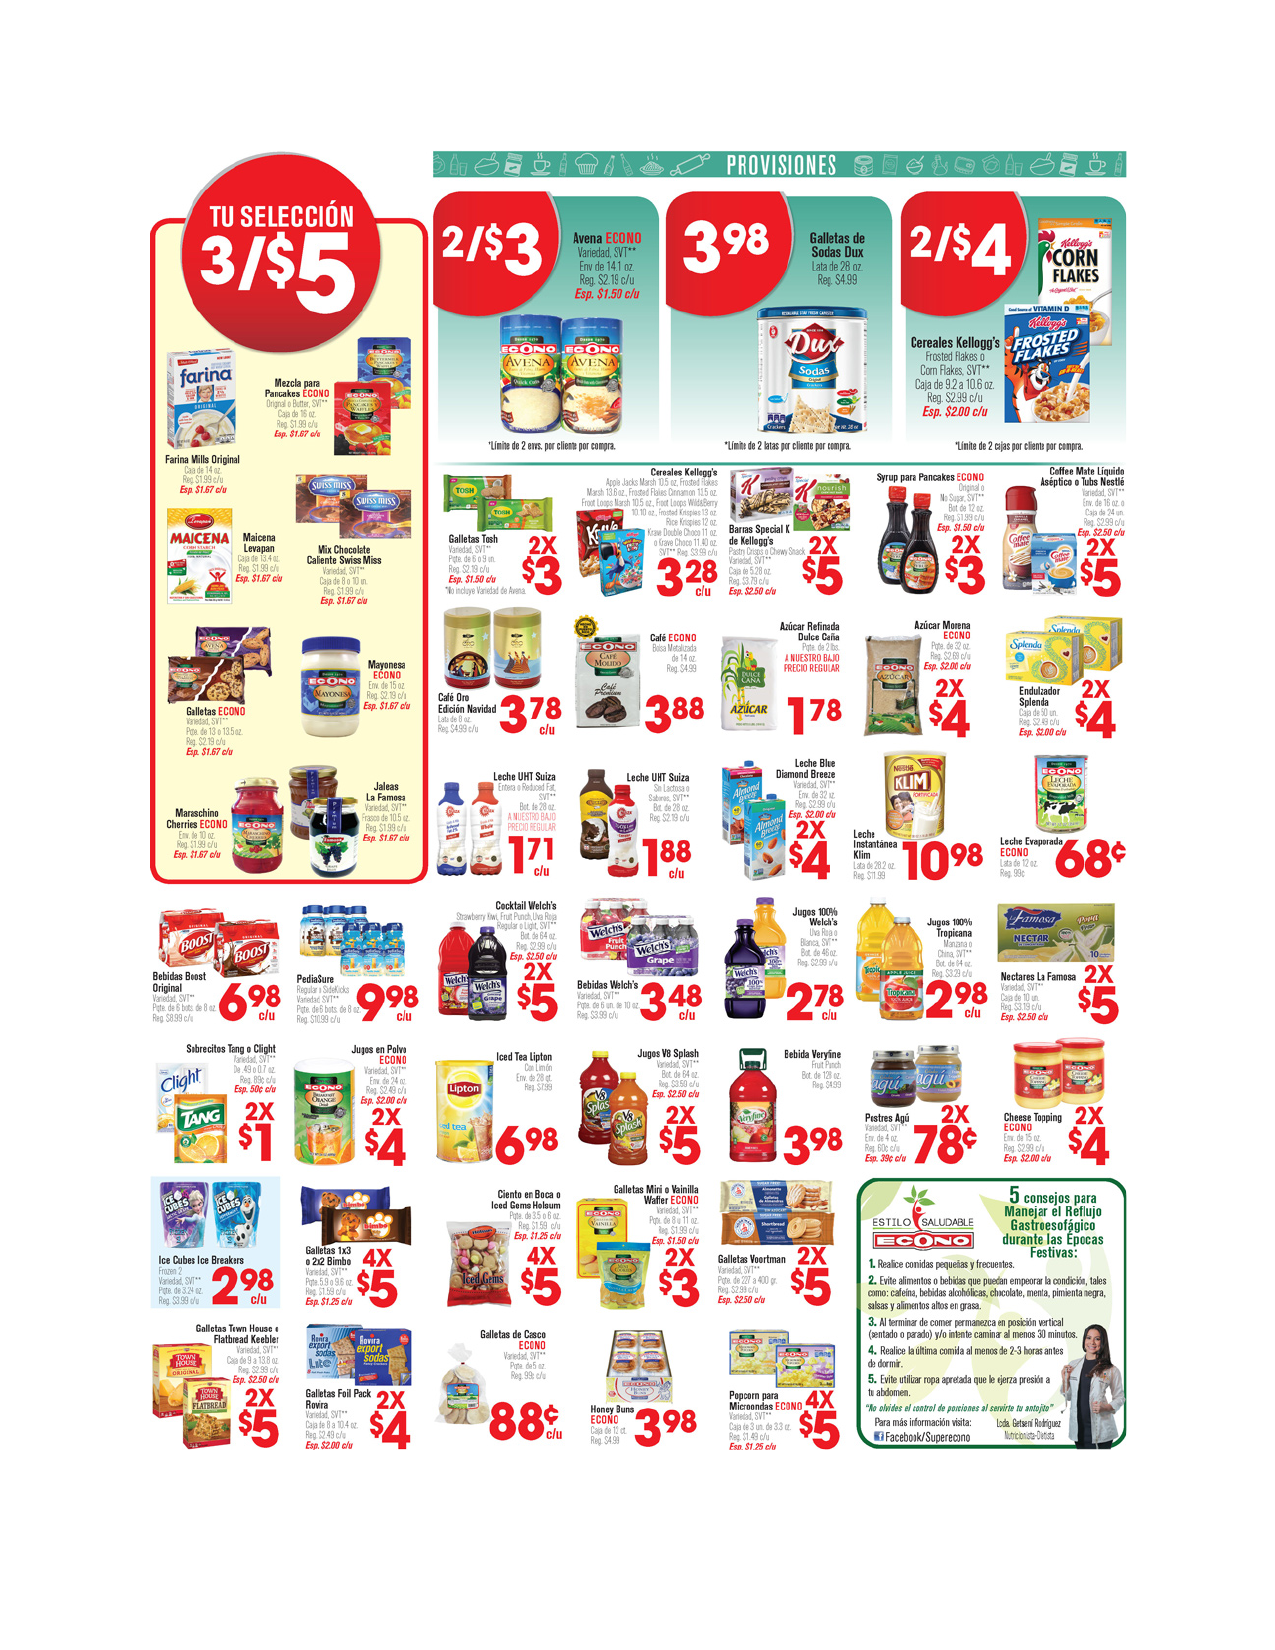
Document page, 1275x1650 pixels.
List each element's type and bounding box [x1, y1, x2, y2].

picture [150, 150, 1127, 1450]
